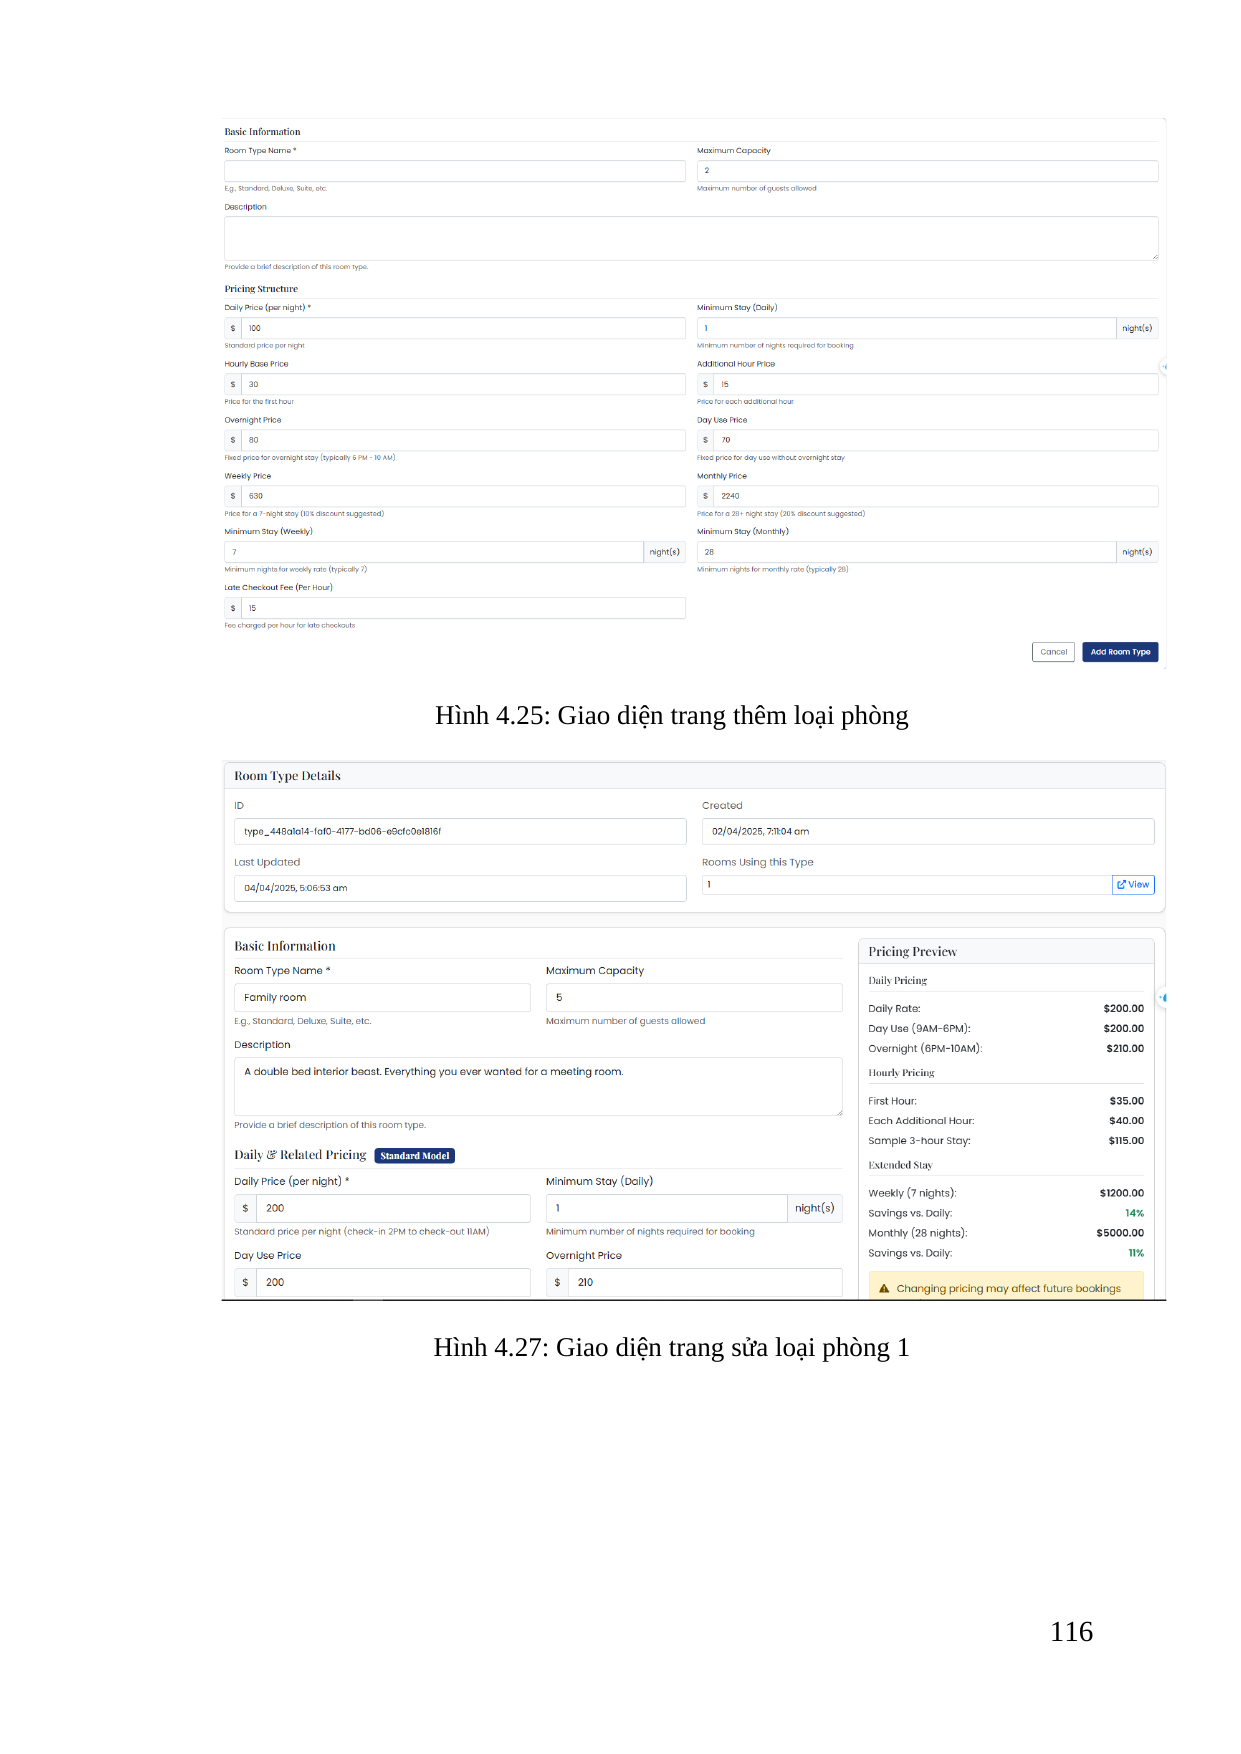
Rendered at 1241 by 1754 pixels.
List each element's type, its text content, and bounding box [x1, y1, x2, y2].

text Hình 4.25: Giao diện trang thêm loại phòng [177, 699, 1122, 730]
picture [221, 760, 1167, 1301]
picture [221, 118, 1167, 669]
text Hình 4.27: Giao diện trang sửa loại phòng 1 [177, 1331, 1122, 1362]
